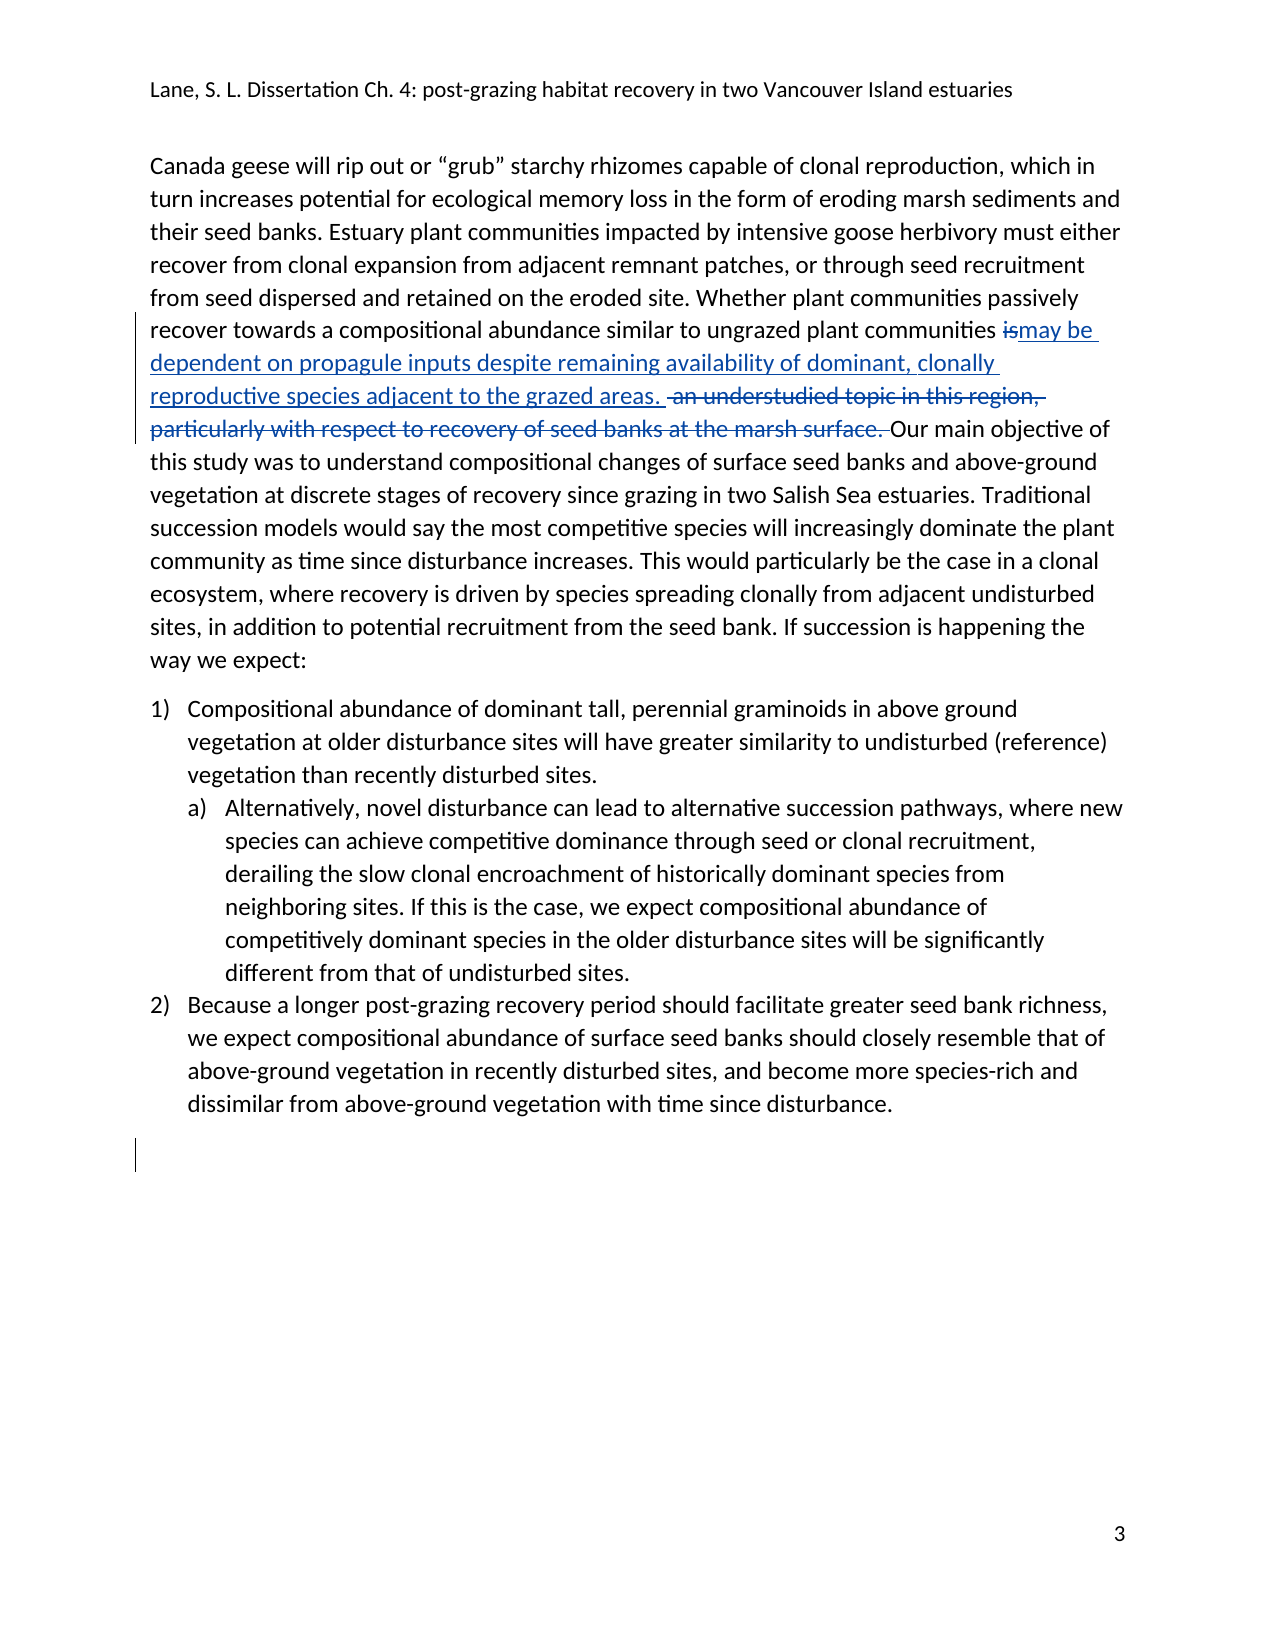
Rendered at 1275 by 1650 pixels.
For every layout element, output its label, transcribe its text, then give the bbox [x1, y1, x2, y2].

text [150, 150, 1125, 674]
list Alternatively, novel disturbance can lead to alternative succession pathways, where new species can achieve competitive dominance through seed or clonal recruitment, derailing the slow clonal encroachment of historically dominant species from neighboring sites. If this is the case, we expect compositional abundance of competitively dominant species in the older disturbance sites will be significantly different from that of undisturbed sites. [187, 792, 1125, 987]
list Because a longer post-grazing recovery period should facilitate greater seed bank richness, we expect compositional abundance of surface seed banks should closely resemble that of above-ground vegetation in recently disturbed sites, and become more species-rich and dissimilar from above-ground vegetation with time since disturbance. [150, 989, 1125, 1119]
list Compositional abundance of dominant tall, perennial graminoids in above ground vegetation at older disturbance sites will have greater similarity to undisturbed (reference) vegetation than recently disturbed sites. [150, 693, 1125, 790]
